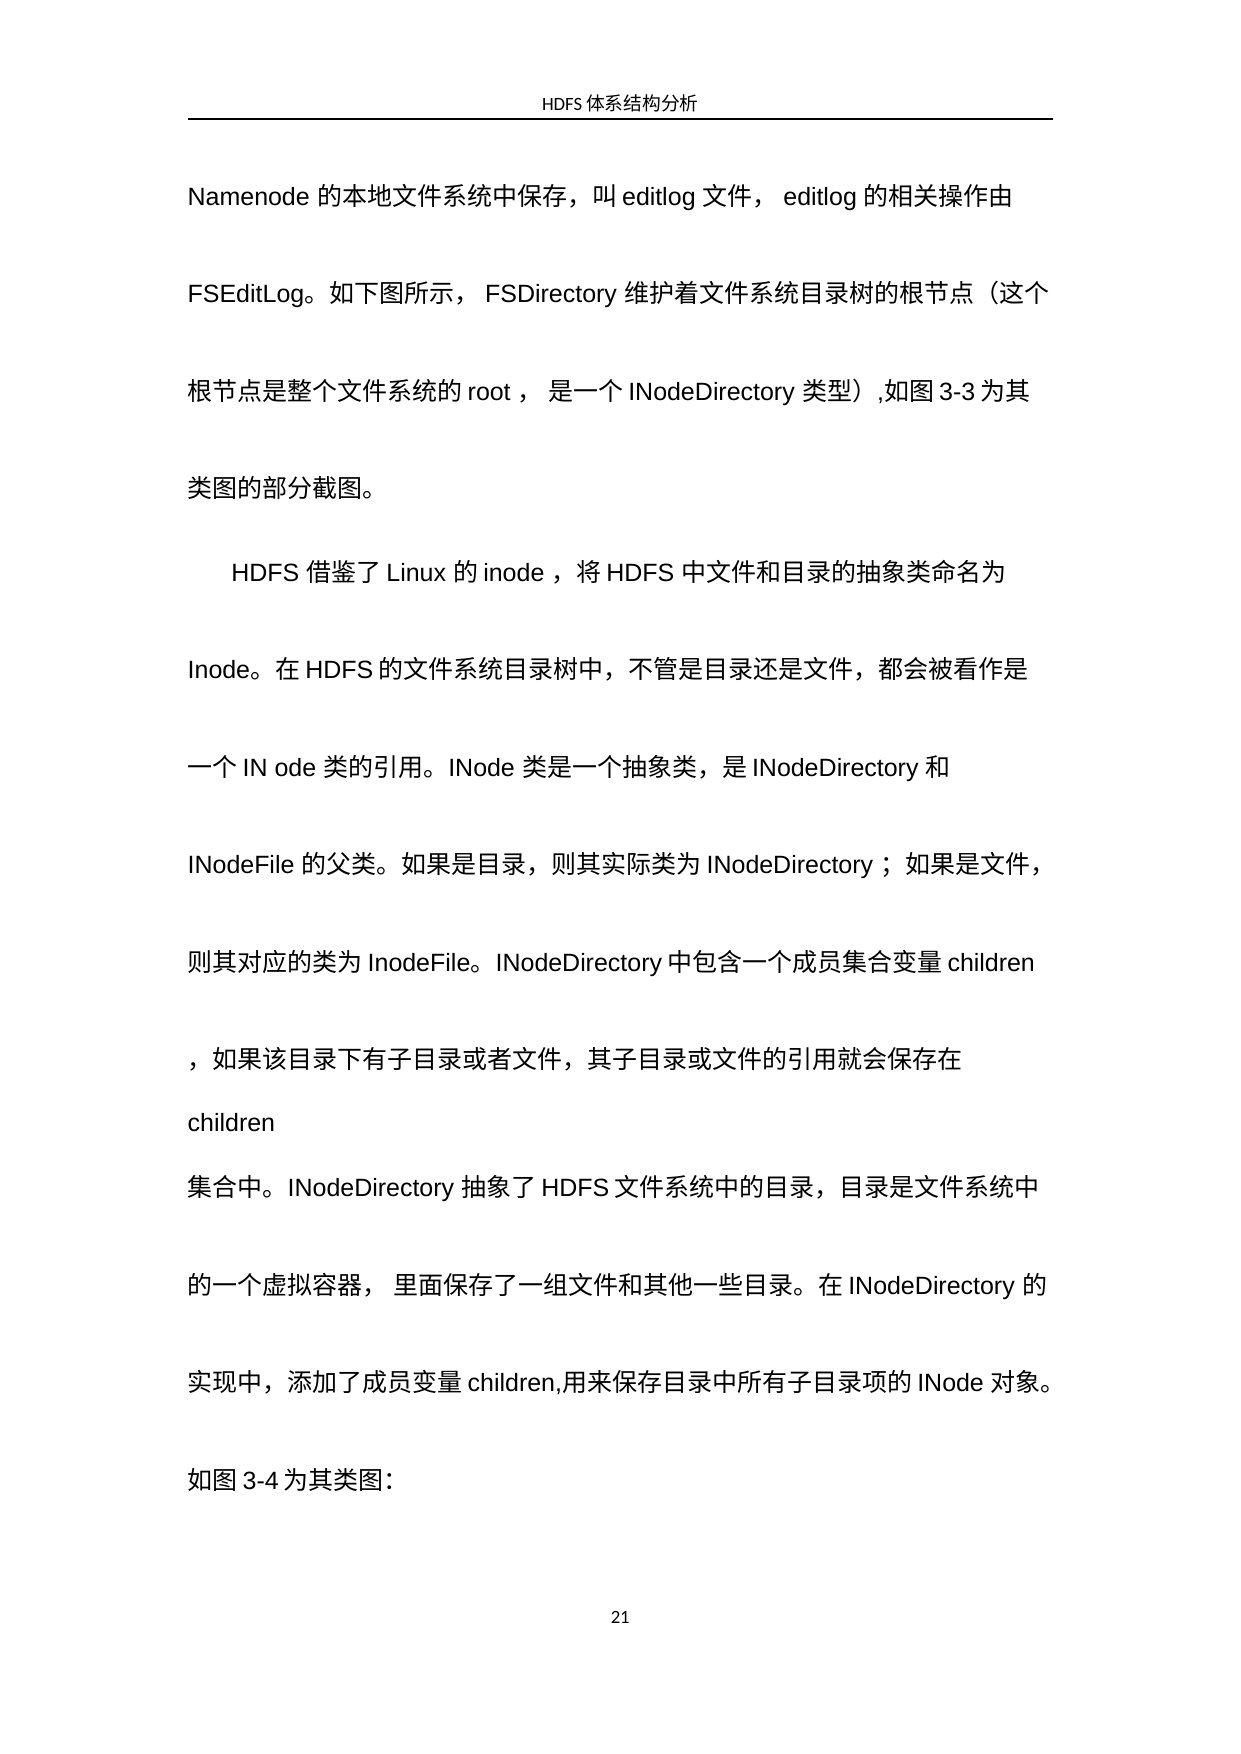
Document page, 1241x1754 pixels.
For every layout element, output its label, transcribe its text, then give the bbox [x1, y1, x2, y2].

text HDFS 借鉴了Linux 的inode ，将HDFS 中文件和目录的抽象类命名为Inode。在HDFS的文件系统目录树中，不管是目录还是文件，都会被看作是一个IN ode 类的引用。INode 类是一个抽象类，是INodeDirectory 和INodeFile 的父类。如果是目录，则其实际类为INodeDirectory ；如果是文件，则其对应的类为InodeFile。INodeDirectory中包含一个成员集合变量children ，如果该目录下有子目录或者文件，其子目录或文件的引用就会保存在children [187, 538, 1053, 1139]
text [187, 162, 1053, 519]
text 集合中。INodeDirectory 抽象了HDFS文件系统中的目录，目录是文件系统中的一个虚拟容器， 里面保存了一组文件和其他一些目录。在INodeDirectory 的实现中，添加了成员变量children,用来保存目录中所有子目录项的INode 对象。如图3-4为其类图： [187, 1153, 1053, 1511]
